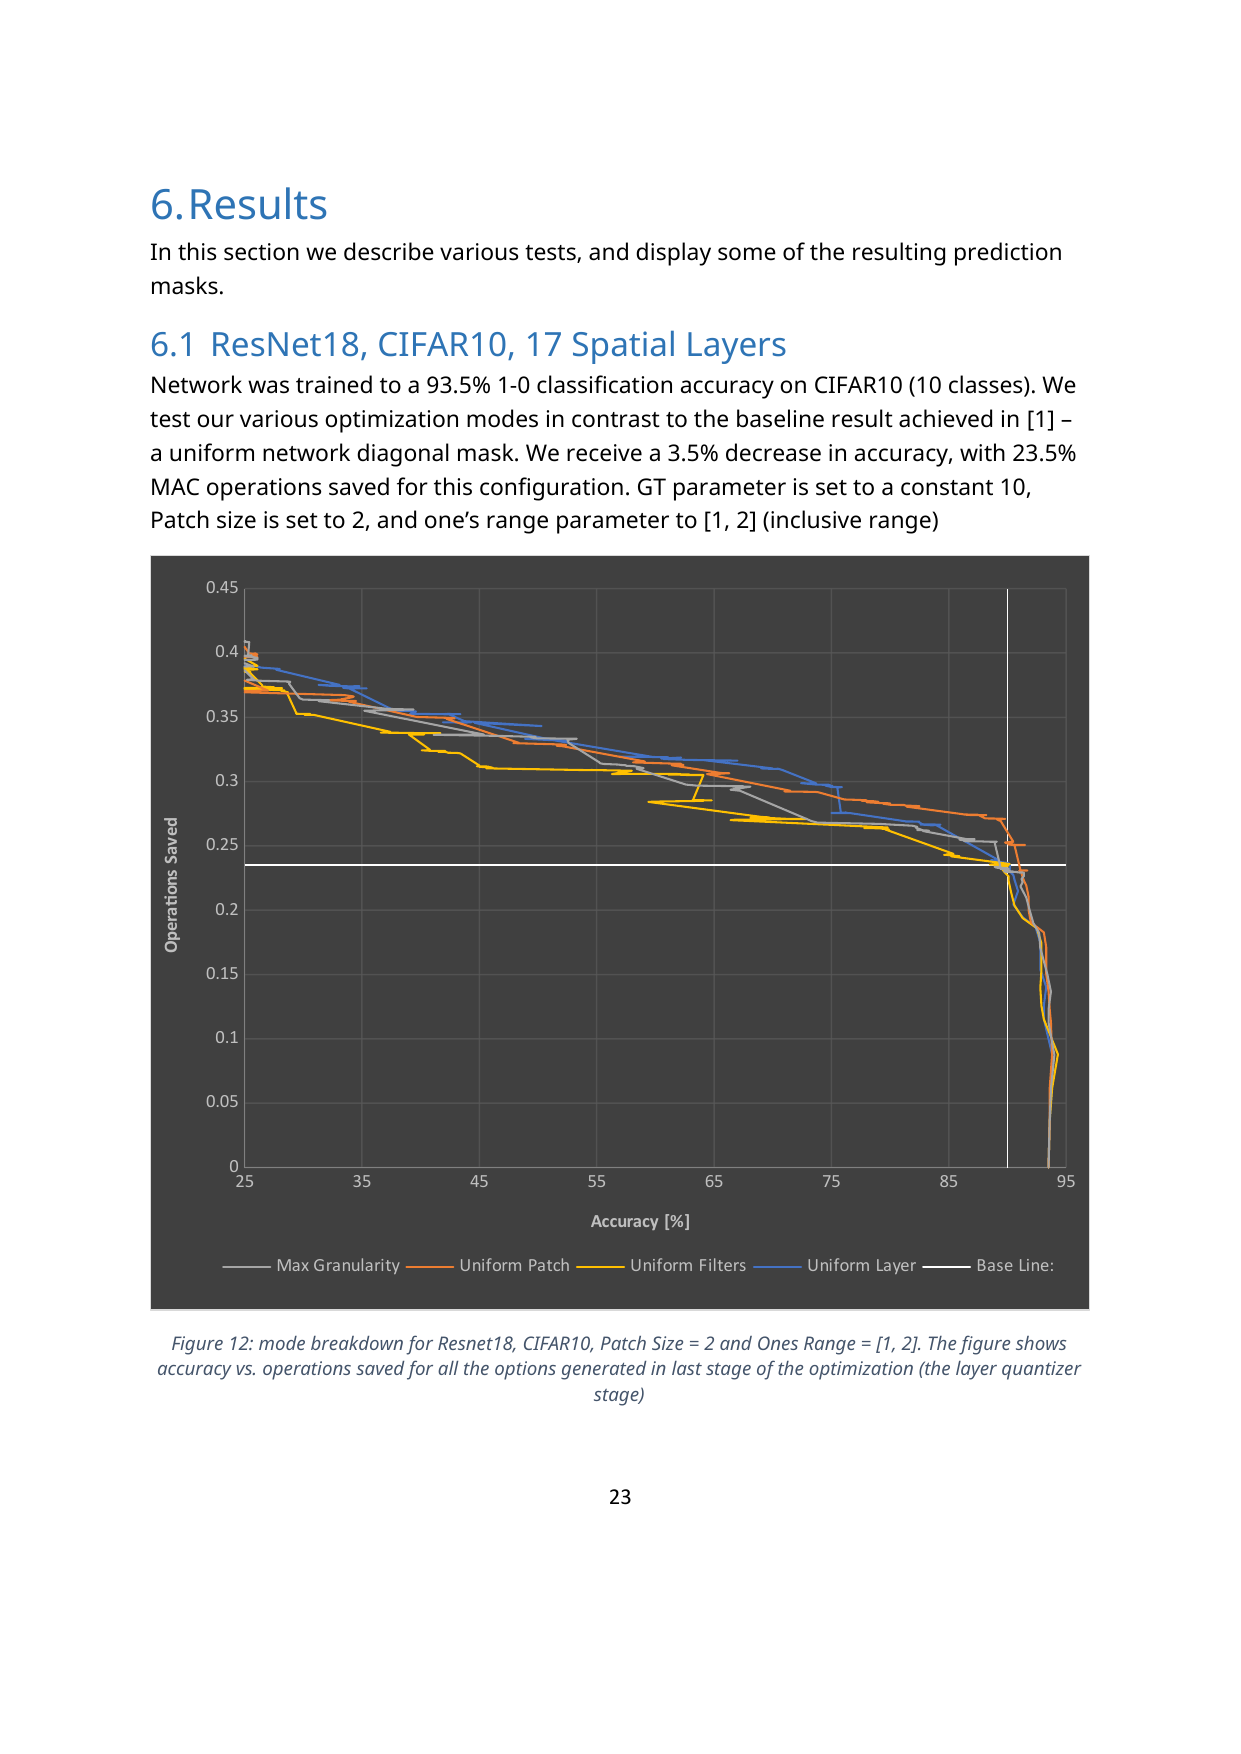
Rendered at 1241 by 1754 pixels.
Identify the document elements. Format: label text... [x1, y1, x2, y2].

text Figure 12: mode breakdown for Resnet18, CIFAR10, Patch Size = 2 and Ones Range = [1, 2]. The figure shows accuracy vs. operations saved for all the options generated in last stage of the optimization (the layer quantizer stage) [150, 1330, 1090, 1406]
text Network was trained to a 93.5% 1-0 classification accuracy on CIFAR10 (10 classes). We test our various optimization modes in contrast to the baseline result achieved in – a uniform network diagonal mask. We receive a 3.5% decrease in accuracy, with 23.5% MAC operations saved for this configuration. GT parameter is set to a constant 10, Patch size is set to 2, and one’s range parameter to [1, 2] (inclusive range) [150, 369, 1090, 536]
subtitle ResNet18, CIFAR10, 17 Spatial Layers [150, 320, 1090, 366]
subtitle Results [150, 175, 1090, 232]
text In this section we describe various tests, and display some of the resulting prediction masks. [150, 236, 1090, 301]
